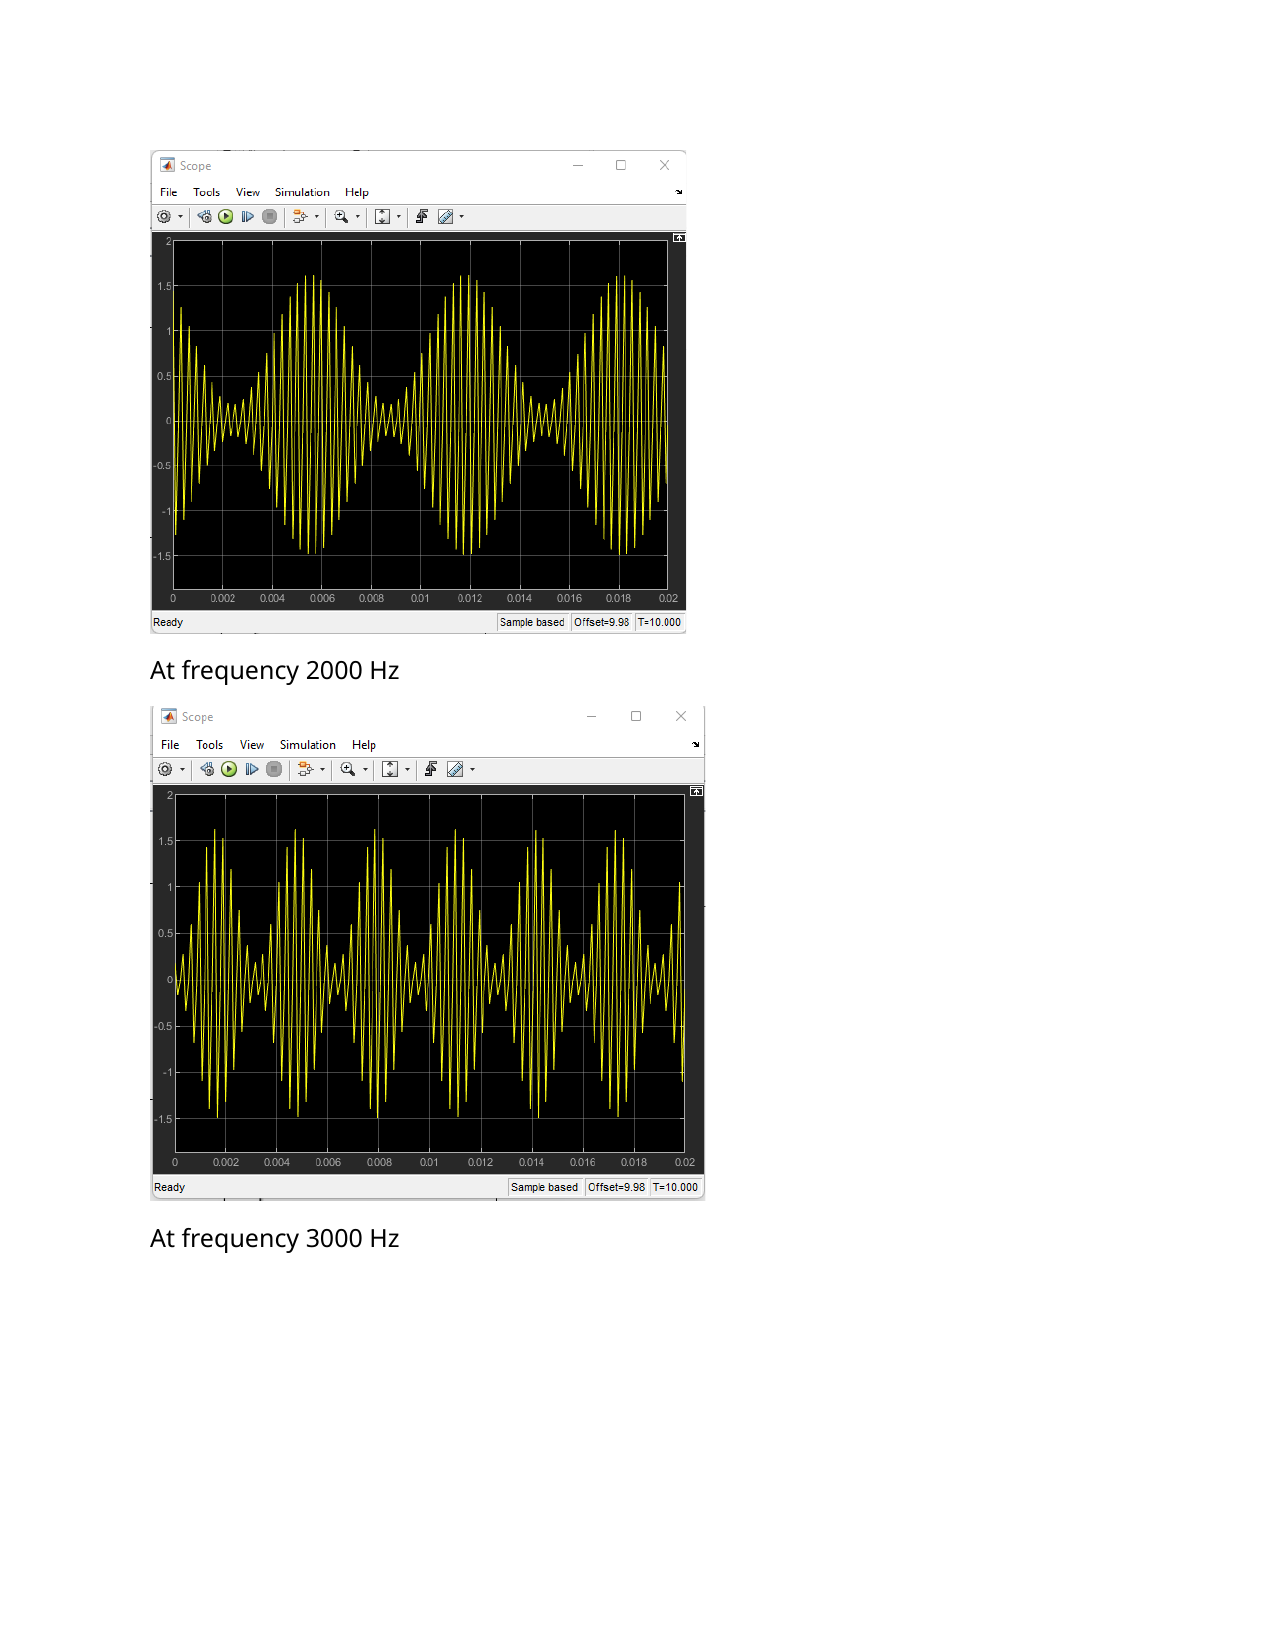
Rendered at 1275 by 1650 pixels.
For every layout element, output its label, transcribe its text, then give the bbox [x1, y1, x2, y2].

picture [150, 706, 706, 1201]
picture [150, 150, 687, 634]
text At frequency 2000 Hz [150, 653, 1125, 687]
text At frequency 3000 Hz [150, 1220, 1125, 1254]
